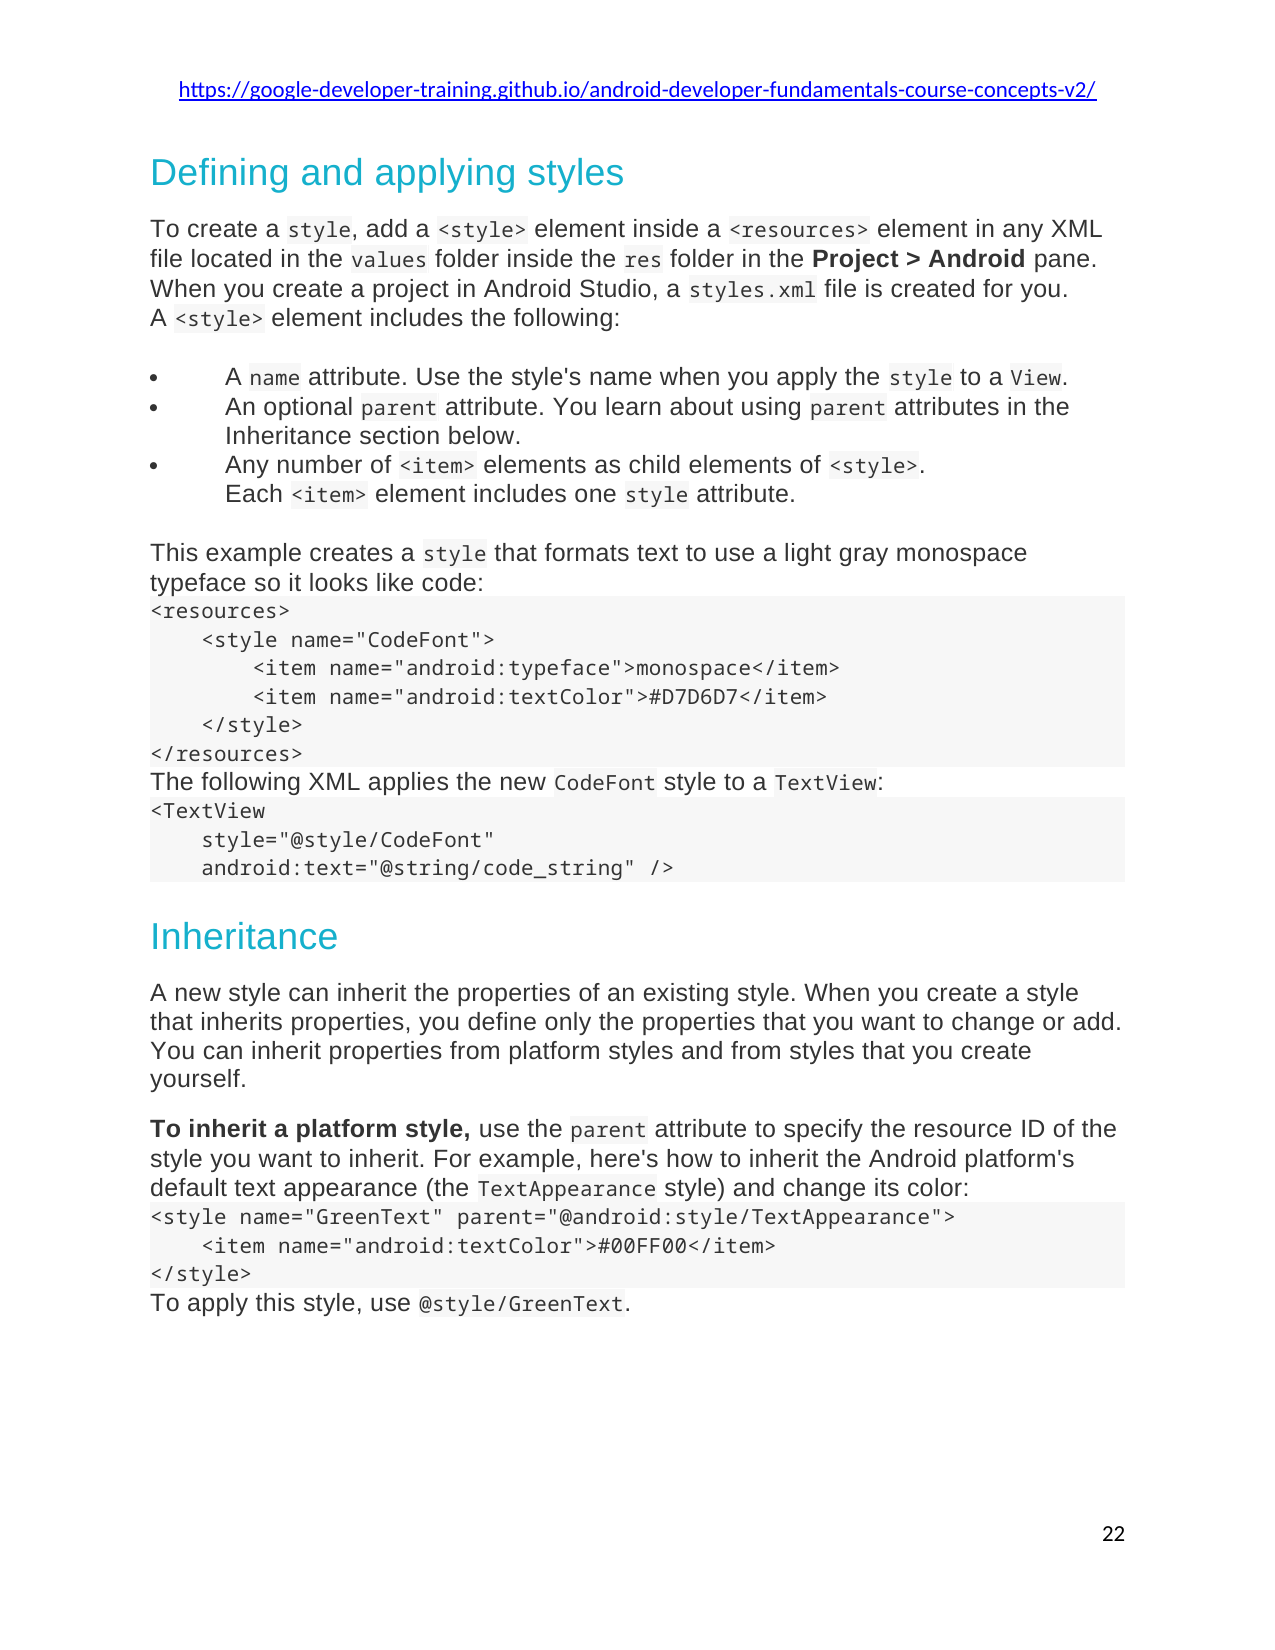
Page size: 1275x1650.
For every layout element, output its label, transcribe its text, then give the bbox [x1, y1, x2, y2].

text android:text="@string/code_string" /> [150, 853, 1125, 882]
text <style name="CodeFont"> [150, 625, 1125, 653]
text </style> [150, 710, 1125, 739]
text To apply this style, use @style/GreenText. [150, 1288, 1125, 1317]
text Inheritance [150, 914, 1125, 957]
text <item name="android:typeface">monospace</item> [150, 653, 1125, 682]
list A name attribute. Use the style's name when you apply the style to a View. [150, 362, 1125, 391]
text </resources> [150, 739, 1125, 767]
text <style name="GreenText" parent="@android:style/TextAppearance"> [150, 1202, 1125, 1231]
text This example creates a style that formats text to use a light gray monospace typeface so it looks like code: [150, 538, 1125, 596]
list Any number of <item> elements as child elements of <style>. Each <item> element includes one style attribute. [150, 450, 1125, 509]
text To inherit a platform style, use the parent attribute to specify the resource ID of the style you want to inherit. For example, here's how to inherit the Android platform's default text appearance (the TextAppearance style) and change its color: [150, 1114, 1125, 1202]
text </style> [150, 1259, 1125, 1288]
text The following XML applies the new CodeFont style to a TextView: [150, 767, 1125, 797]
text style="@style/CodeFont" [150, 825, 1125, 853]
text A new style can inherit the properties of an existing style. When you create a style that inherits properties, you define only the properties that you want to change or add. You can inherit properties from platform styles and from styles that you create yourself. [150, 978, 1125, 1093]
list An optional parent attribute. You learn about using parent attributes in the Inheritance section below. [150, 391, 1125, 450]
text A <style> element includes the following: [150, 303, 1125, 333]
text To create a style, add a <style> element inside a <resources> element in any XML file located in the values folder inside the res folder in the Project > Android pane. When you create a project in Android Studio, a styles.xml file is created for you. [150, 214, 1125, 303]
text <item name="android:textColor">#00FF00</item> [150, 1231, 1125, 1259]
text <TextView [150, 797, 1125, 825]
text <resources> [150, 596, 1125, 625]
text <item name="android:textColor">#D7D6D7</item> [150, 682, 1125, 710]
text Defining and applying styles [150, 150, 1125, 193]
